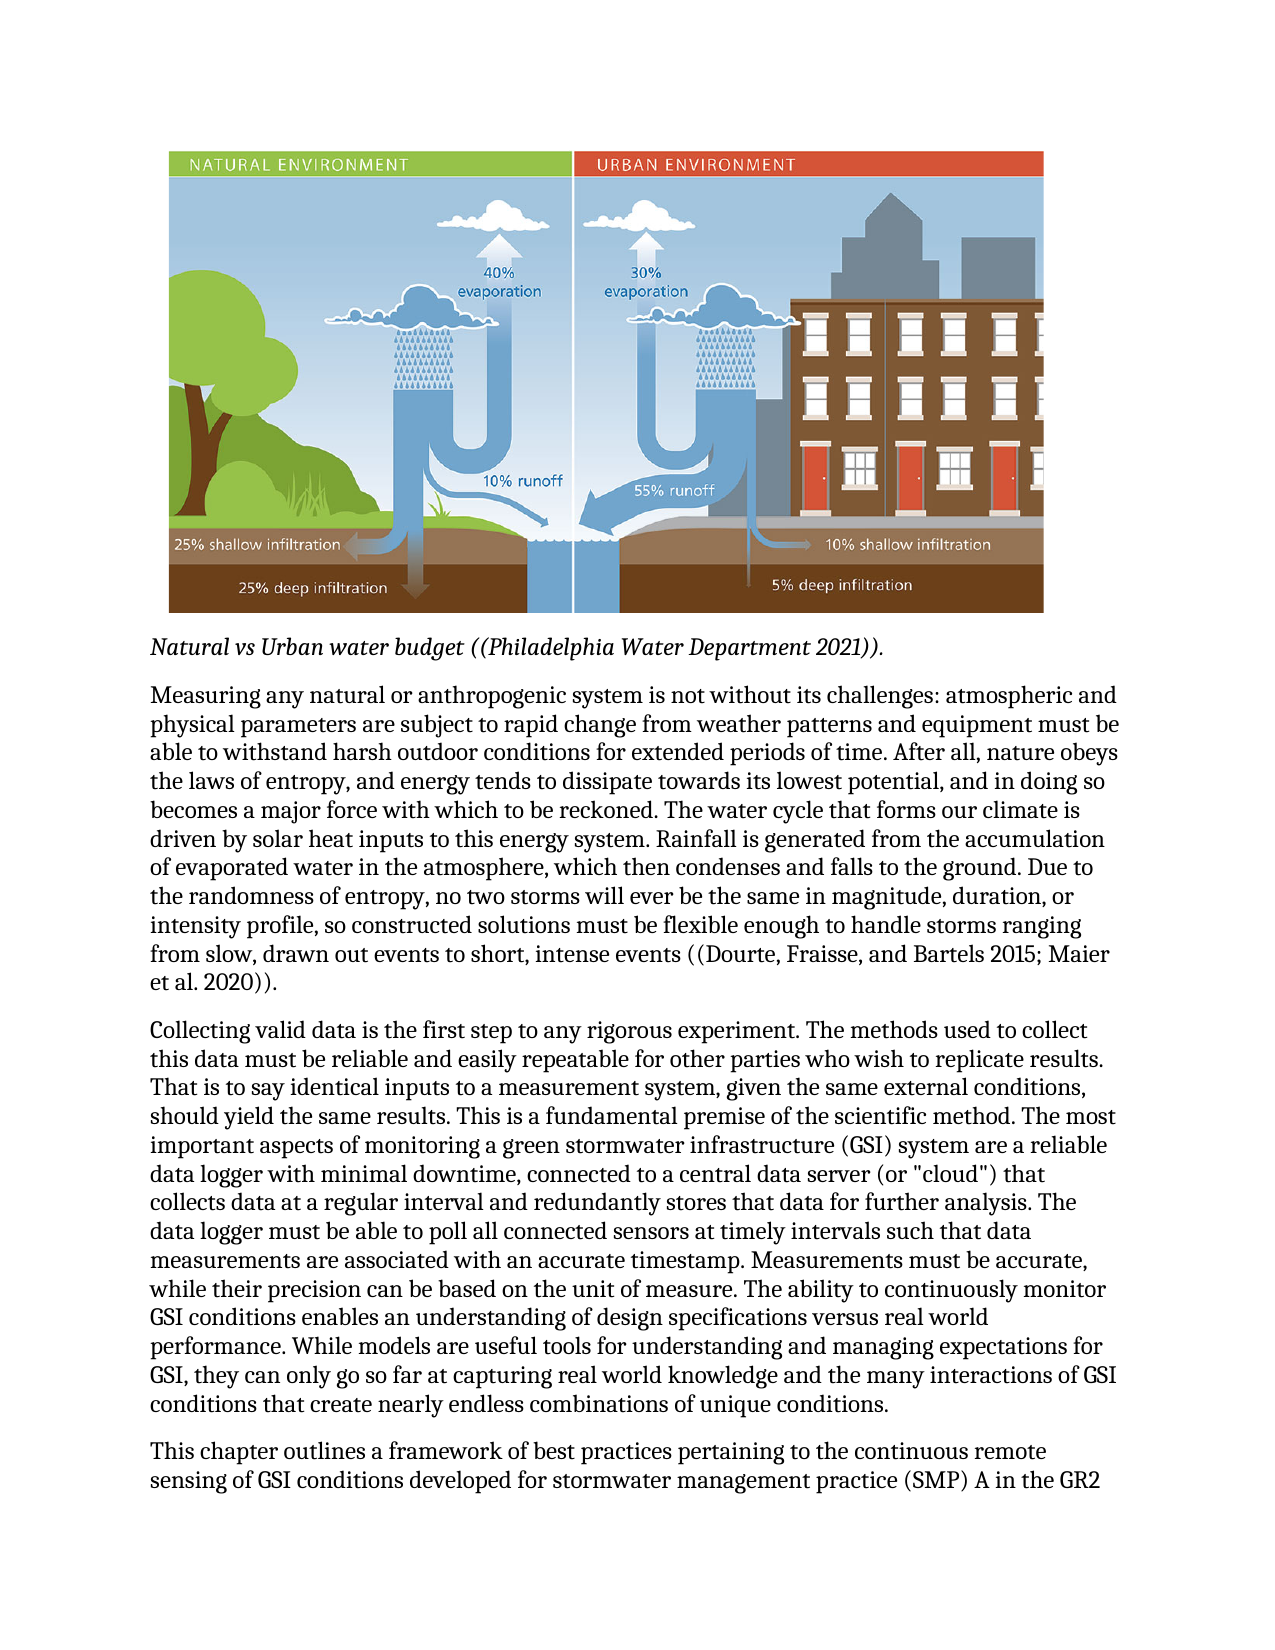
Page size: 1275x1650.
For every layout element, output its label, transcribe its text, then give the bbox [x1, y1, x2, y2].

text Collecting valid data is the first step to any rigorous experiment. The methods used to collect this data must be reliable and easily repeatable for other parties who wish to replicate results. That is to say identical inputs to a measurement system, given the same external conditions, should yield the same results. This is a fundamental premise of the scientific method. The most important aspects of monitoring a green stormwater infrastructure (GSI) system are a reliable data logger with minimal downtime, connected to a central data server (or "cloud") that collects data at a regular interval and redundantly stores that data for further analysis. The data logger must be able to poll all connected sensors at timely intervals such that data measurements are associated with an accurate timestamp. Measurements must be accurate, while their precision can be based on the unit of measure. The ability to continuously monitor GSI conditions enables an understanding of design specifications versus real world performance. While models are useful tools for understanding and managing expectations for GSI, they can only go so far at capturing real world knowledge and the many interactions of GSI conditions that create nearly endless combinations of unique conditions. [150, 1016, 1125, 1418]
picture [168, 150, 1044, 613]
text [150, 1437, 1125, 1494]
text Natural vs Urban water budget ((Philadelphia Water Department 2021)). [150, 633, 1125, 662]
text Measuring any natural or anthropogenic system is not without its challenges: atmospheric and physical parameters are subject to rapid change from weather patterns and equipment must be able to withstand harsh outdoor conditions for extended periods of time. After all, nature obeys the laws of entropy, and energy tends to dissipate towards its lowest potential, and in doing so becomes a major force with which to be reckoned. The water cycle that forms our climate is driven by solar heat inputs to this energy system. Rainfall is generated from the accumulation of evaporated water in the atmosphere, which then condenses and falls to the ground. Due to the randomness of entropy, no two storms will ever be the same in magnitude, duration, or intensity profile, so constructed solutions must be flexible enough to handle storms ranging from slow, drawn out events to short, intense events ((Dourte, Fraisse, and Bartels 2015; Maier et al. 2020)). [150, 681, 1125, 997]
